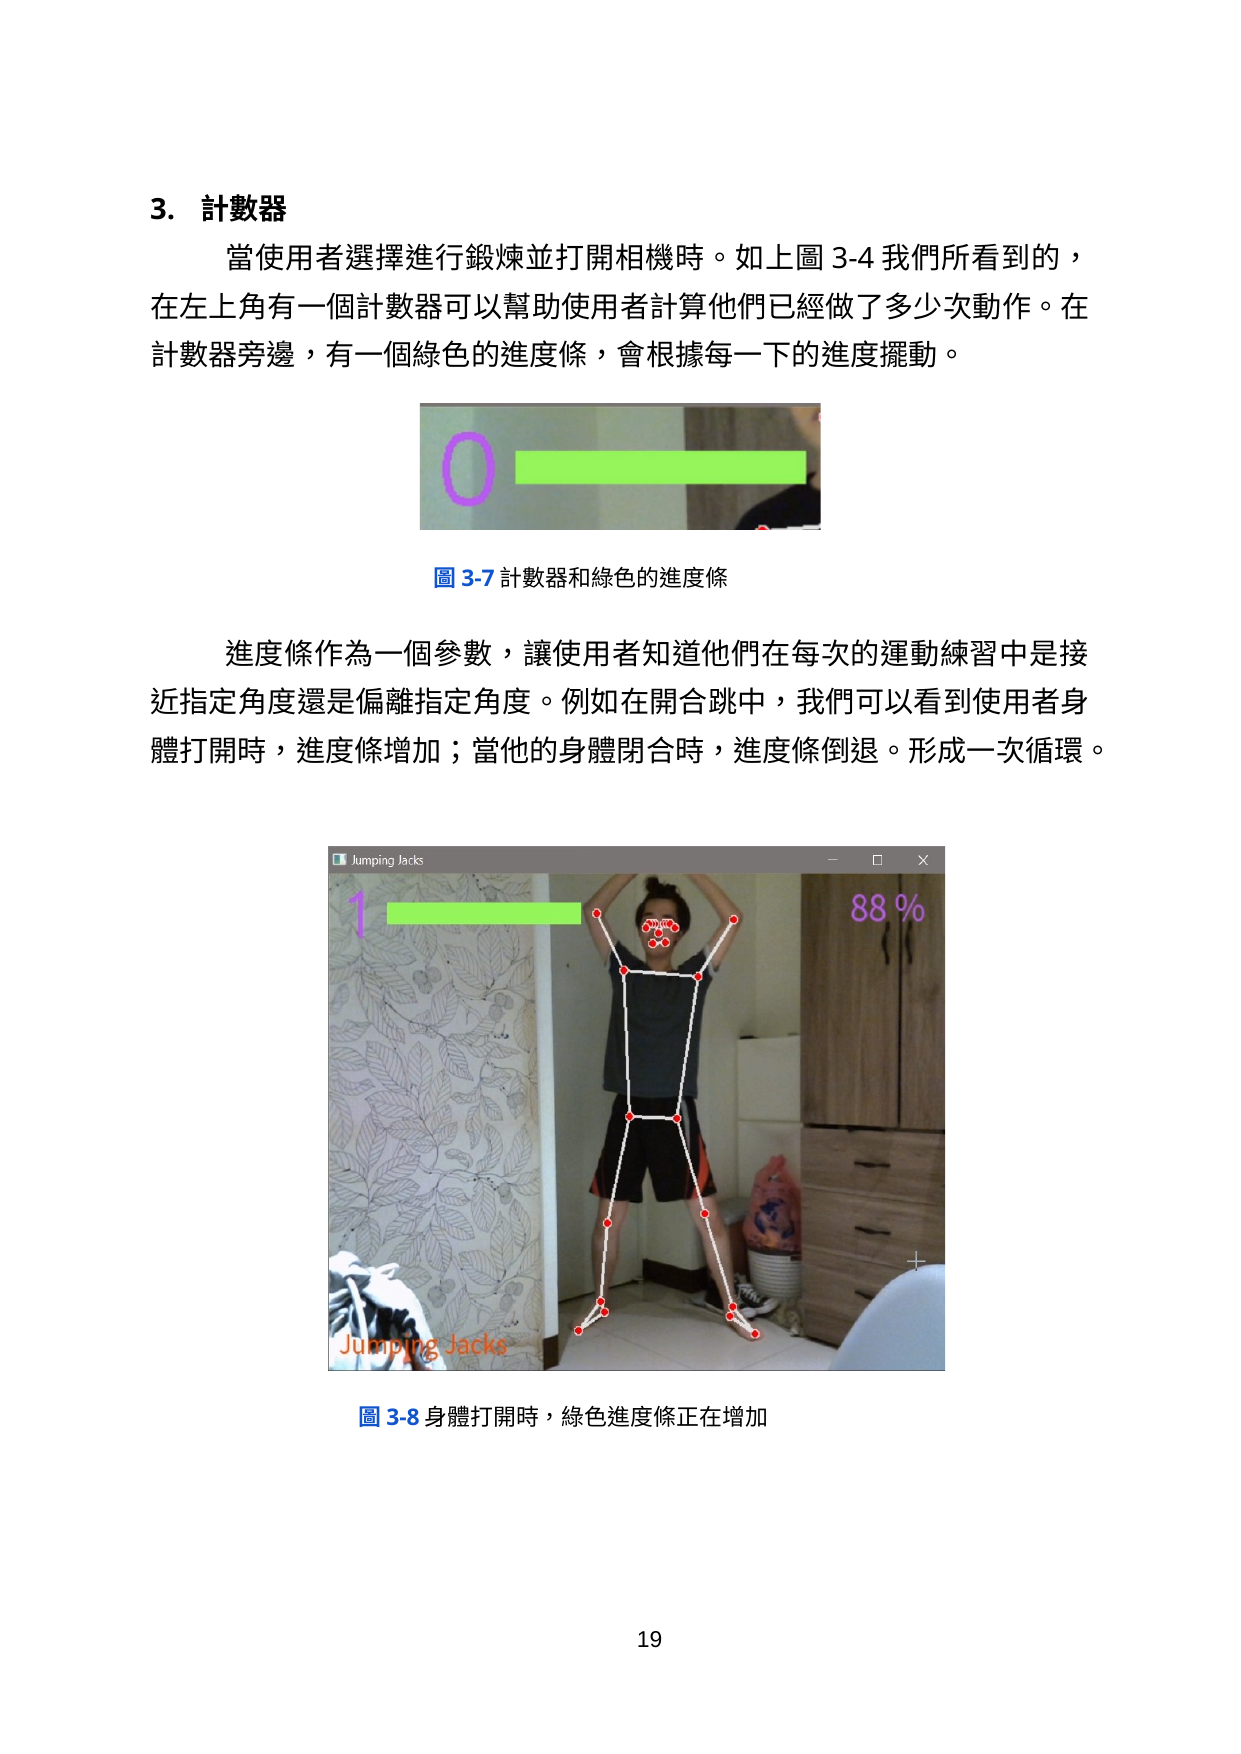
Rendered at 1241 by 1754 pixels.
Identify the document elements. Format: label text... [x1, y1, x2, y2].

picture [328, 846, 946, 1371]
text 當使用者選擇進行鍛煉並打開相機時。如上圖3-4我們所看到的，在左上角有一個計數器可以幫助使用者計算他們已經做了多少次動作。在計數器旁邊，有一個綠色的進度條，會根據每一下的進度擺動。 [150, 235, 1090, 374]
text 進度條作為一個參數，讓使用者知道他們在每次的運動練習中是接近指定角度還是偏離指定角度。例如在開合跳中，我們可以看到使用者身體打開時，進度條增加；當他的身體閉合時，進度條倒退。形成一次循環。 [150, 630, 1090, 770]
picture [419, 403, 821, 530]
list 計數器 [150, 186, 1090, 228]
